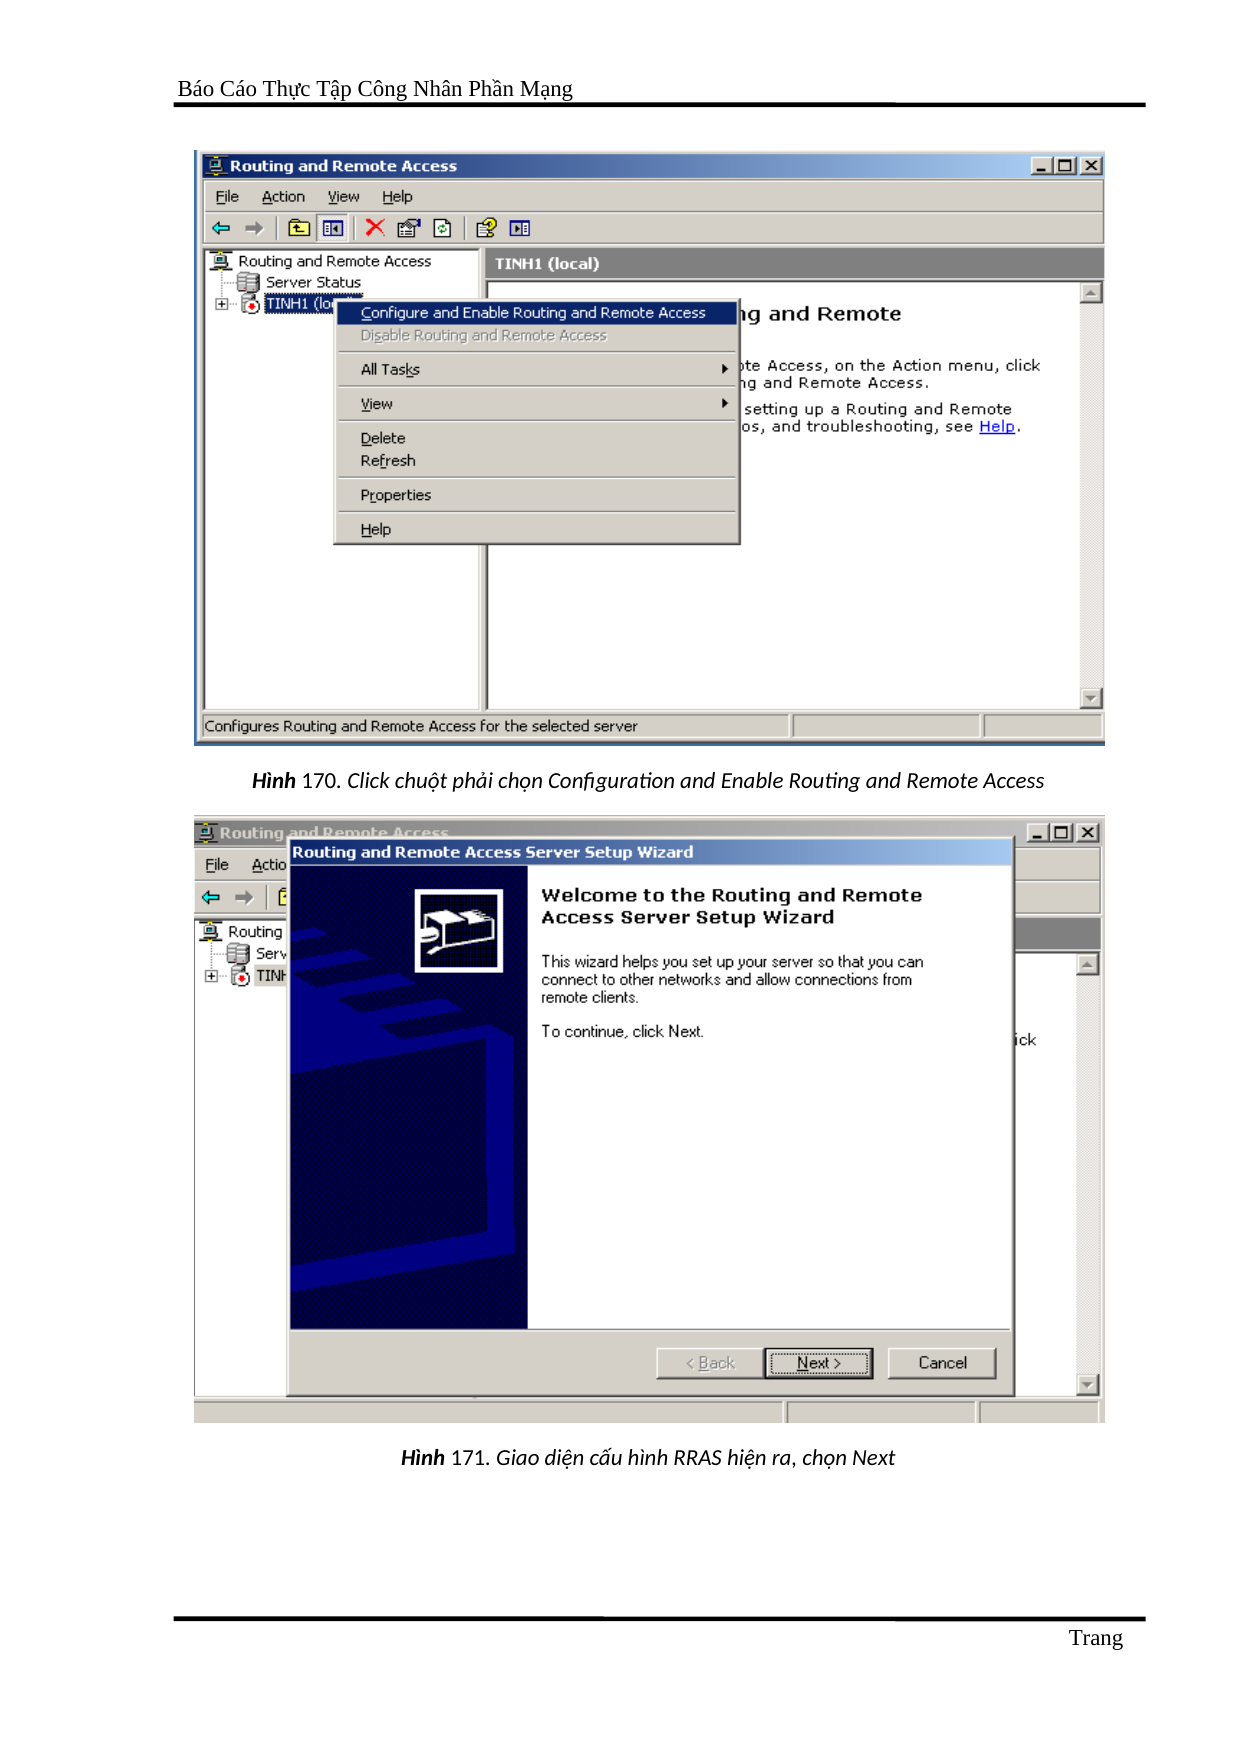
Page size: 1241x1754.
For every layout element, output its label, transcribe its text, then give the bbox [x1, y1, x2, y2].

text Hình 170. Click chuột phải chọn Configuration and Enable Routing and Remote Access [177, 766, 1122, 794]
text Hình 171. Giao diện cấu hình RRAS hiện ra, chọn Next [177, 1443, 1122, 1472]
picture [194, 150, 1105, 746]
picture [194, 815, 1105, 1423]
